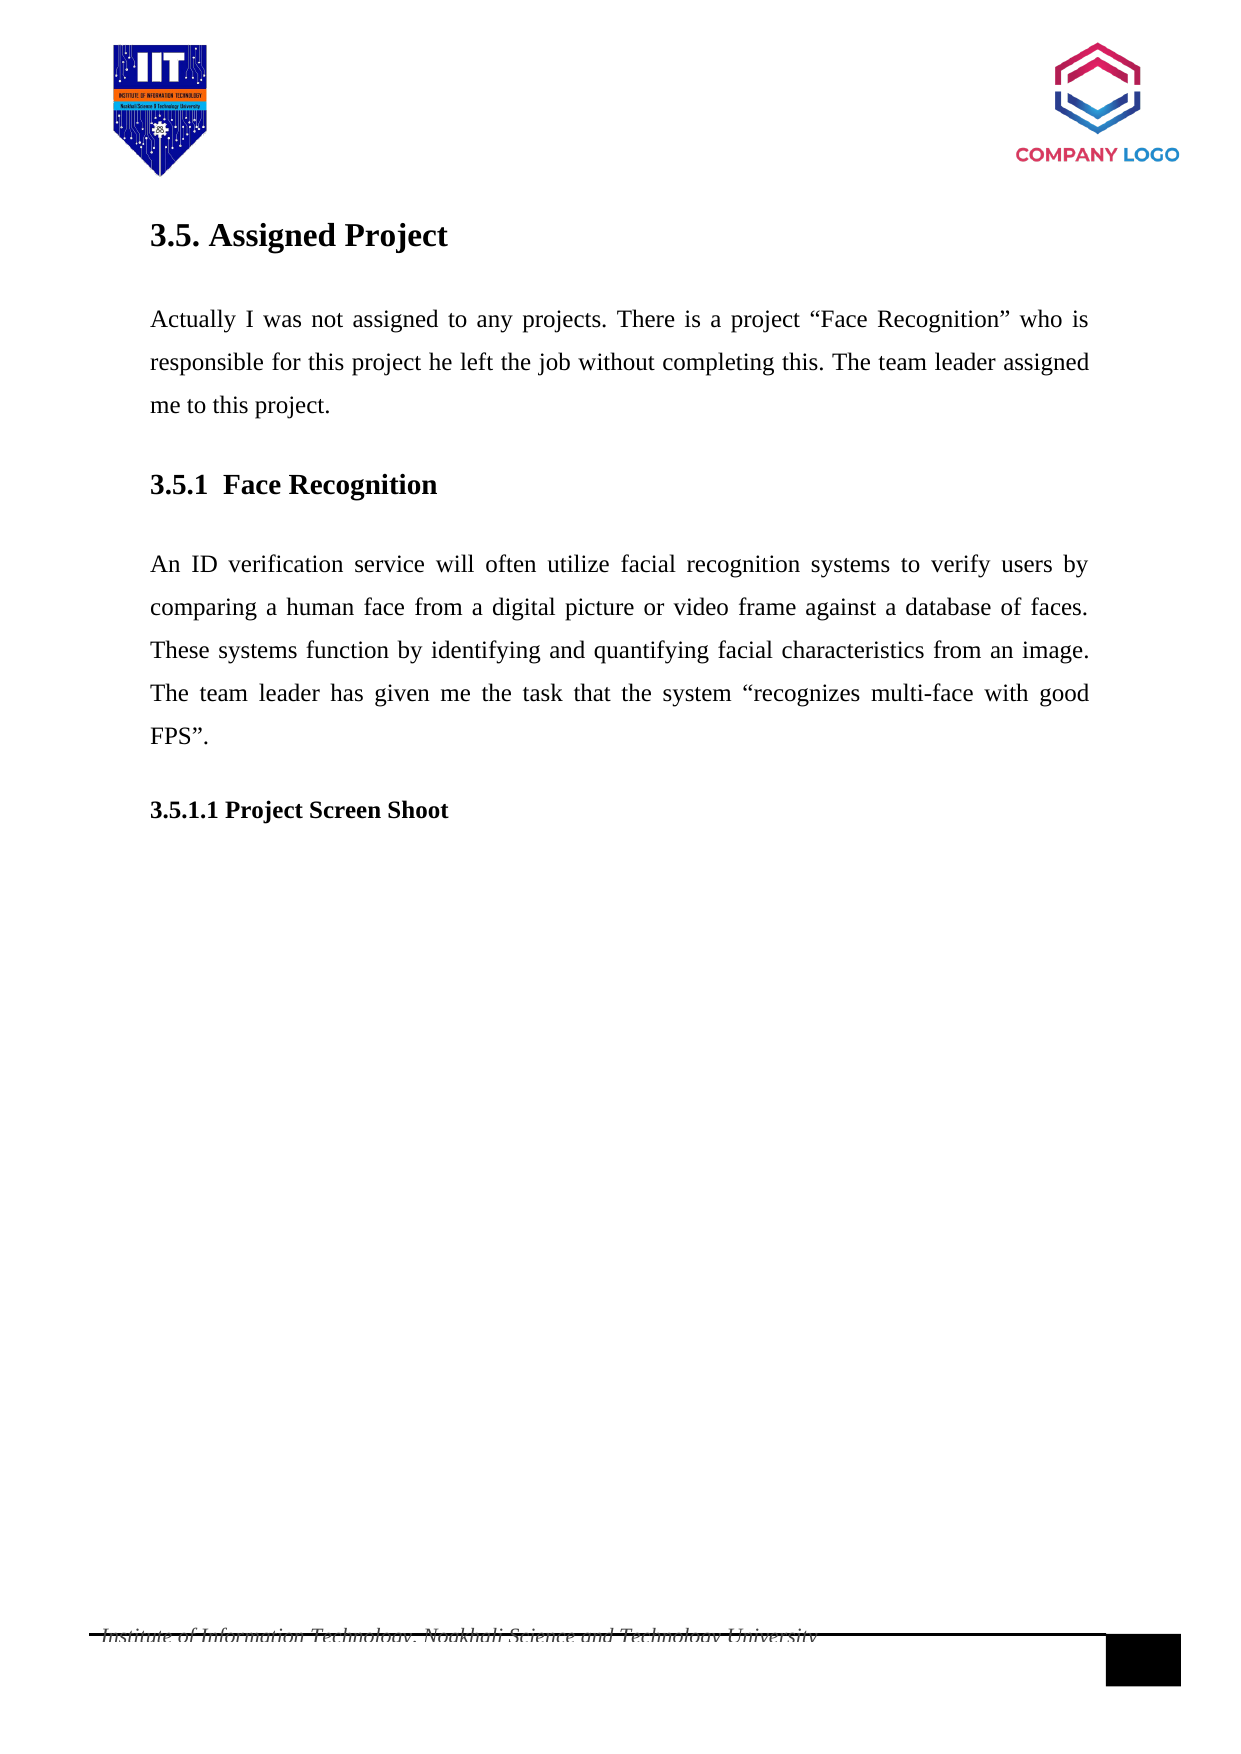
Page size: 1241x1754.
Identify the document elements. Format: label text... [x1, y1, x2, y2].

text An ID verification service will often utilize facial recognition systems to verify users by comparing a human face from a digital picture or video frame against a database of faces. These systems function by identifying and quantifying facial characteristics from an image. The team leader has given me the task that the system “recognizes multi-face with good FPS”. [150, 549, 1090, 750]
text Actually I was not assigned to any projects. There is a project “Face Recognition” who is responsible for this project he left the job without completing this. The team leader assigned me to this project. [150, 304, 1090, 419]
picture [107, 42, 213, 180]
subtitle 3.5.1 Face Recognition [150, 467, 1090, 501]
subtitle 3.5.1.1 Project Screen Shoot [150, 796, 1090, 824]
subtitle 3.5. Assigned Project [150, 216, 1090, 254]
picture [1015, 42, 1180, 166]
